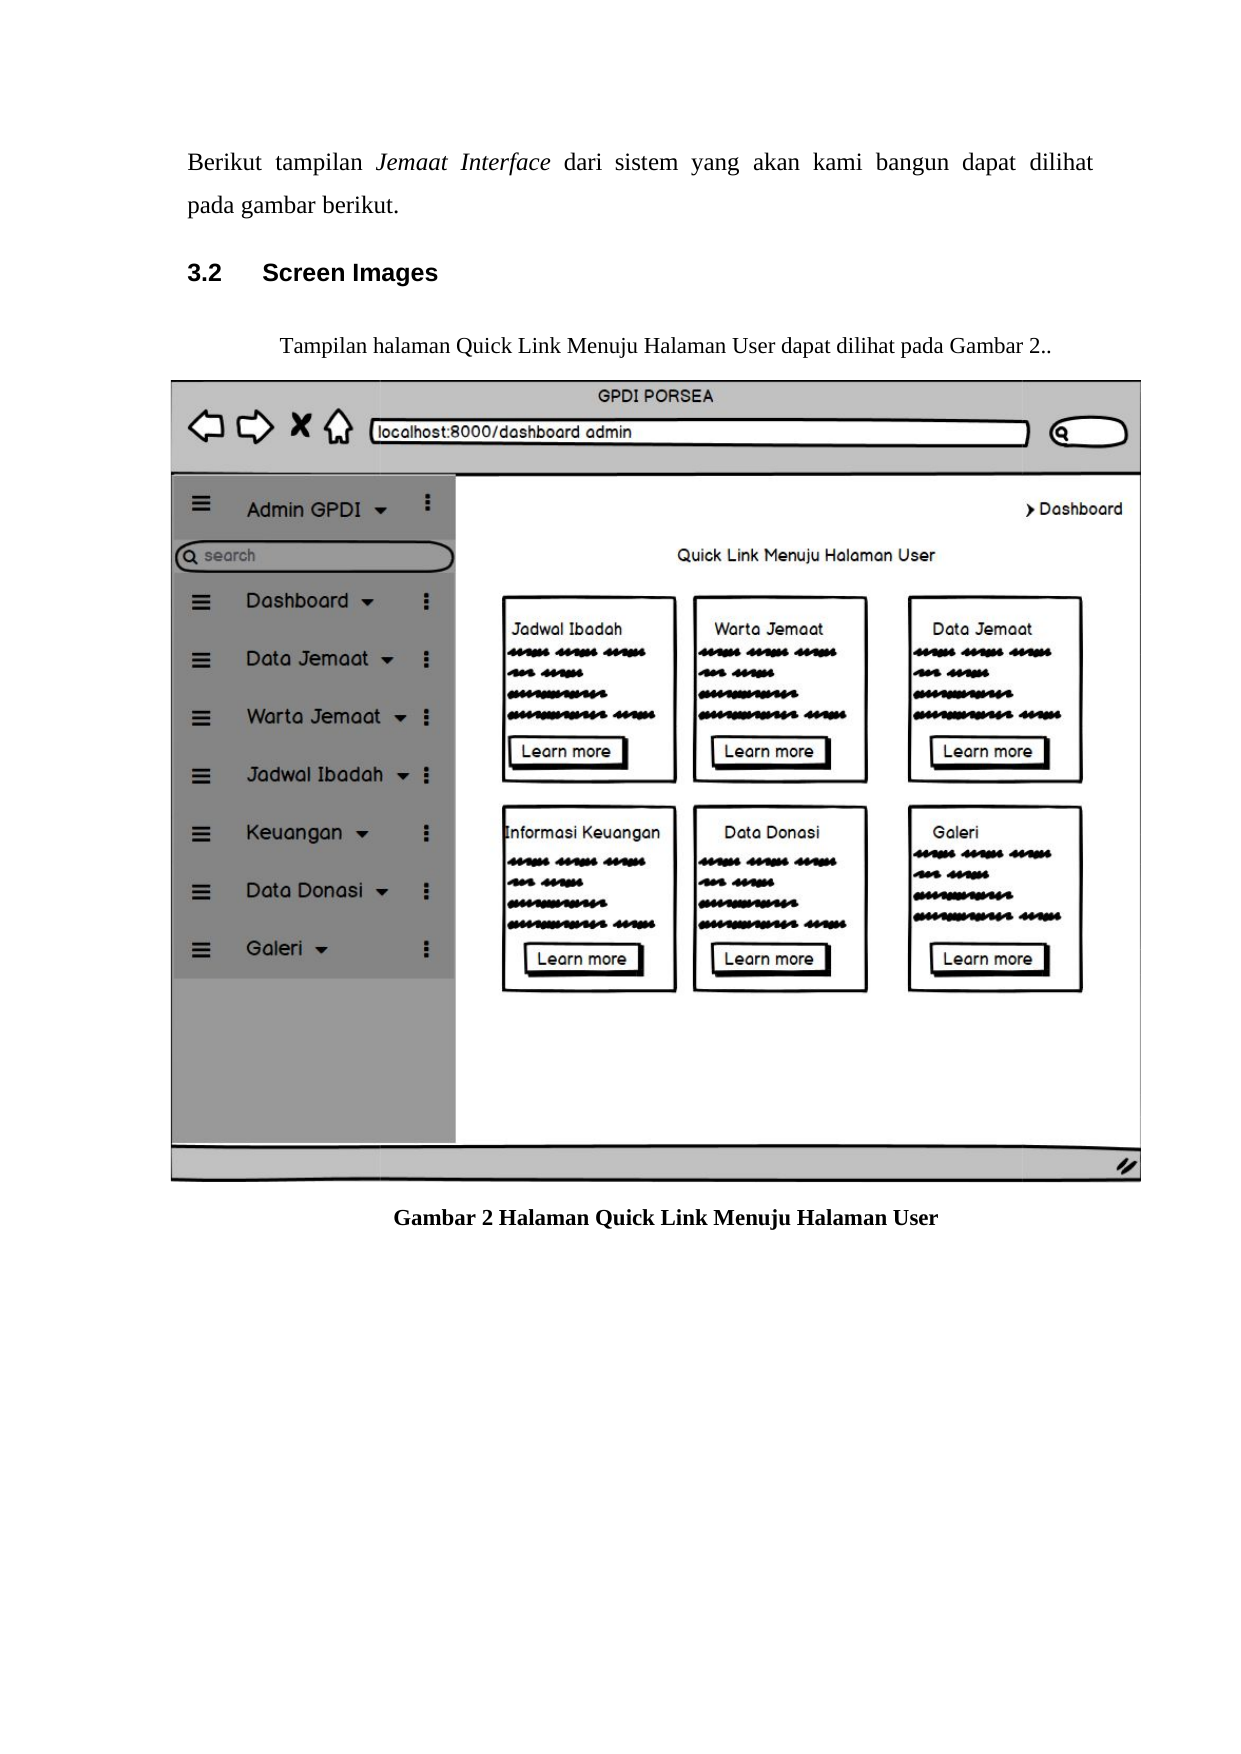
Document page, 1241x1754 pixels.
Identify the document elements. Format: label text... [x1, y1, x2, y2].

text Gambar 2 Halaman Quick Link Menuju Halaman User [171, 1204, 1161, 1231]
text Berikut tampilan Jemaat Interface dari sistem yang akan kami bangun dapat dilihat pada gambar berikut. [187, 147, 1094, 219]
picture [170, 380, 1141, 1183]
subtitle Screen Images [187, 258, 1161, 287]
text Tampilan halaman Quick Link Menuju Halaman User dapat dilihat pada Gambar 2.. [171, 293, 1161, 359]
